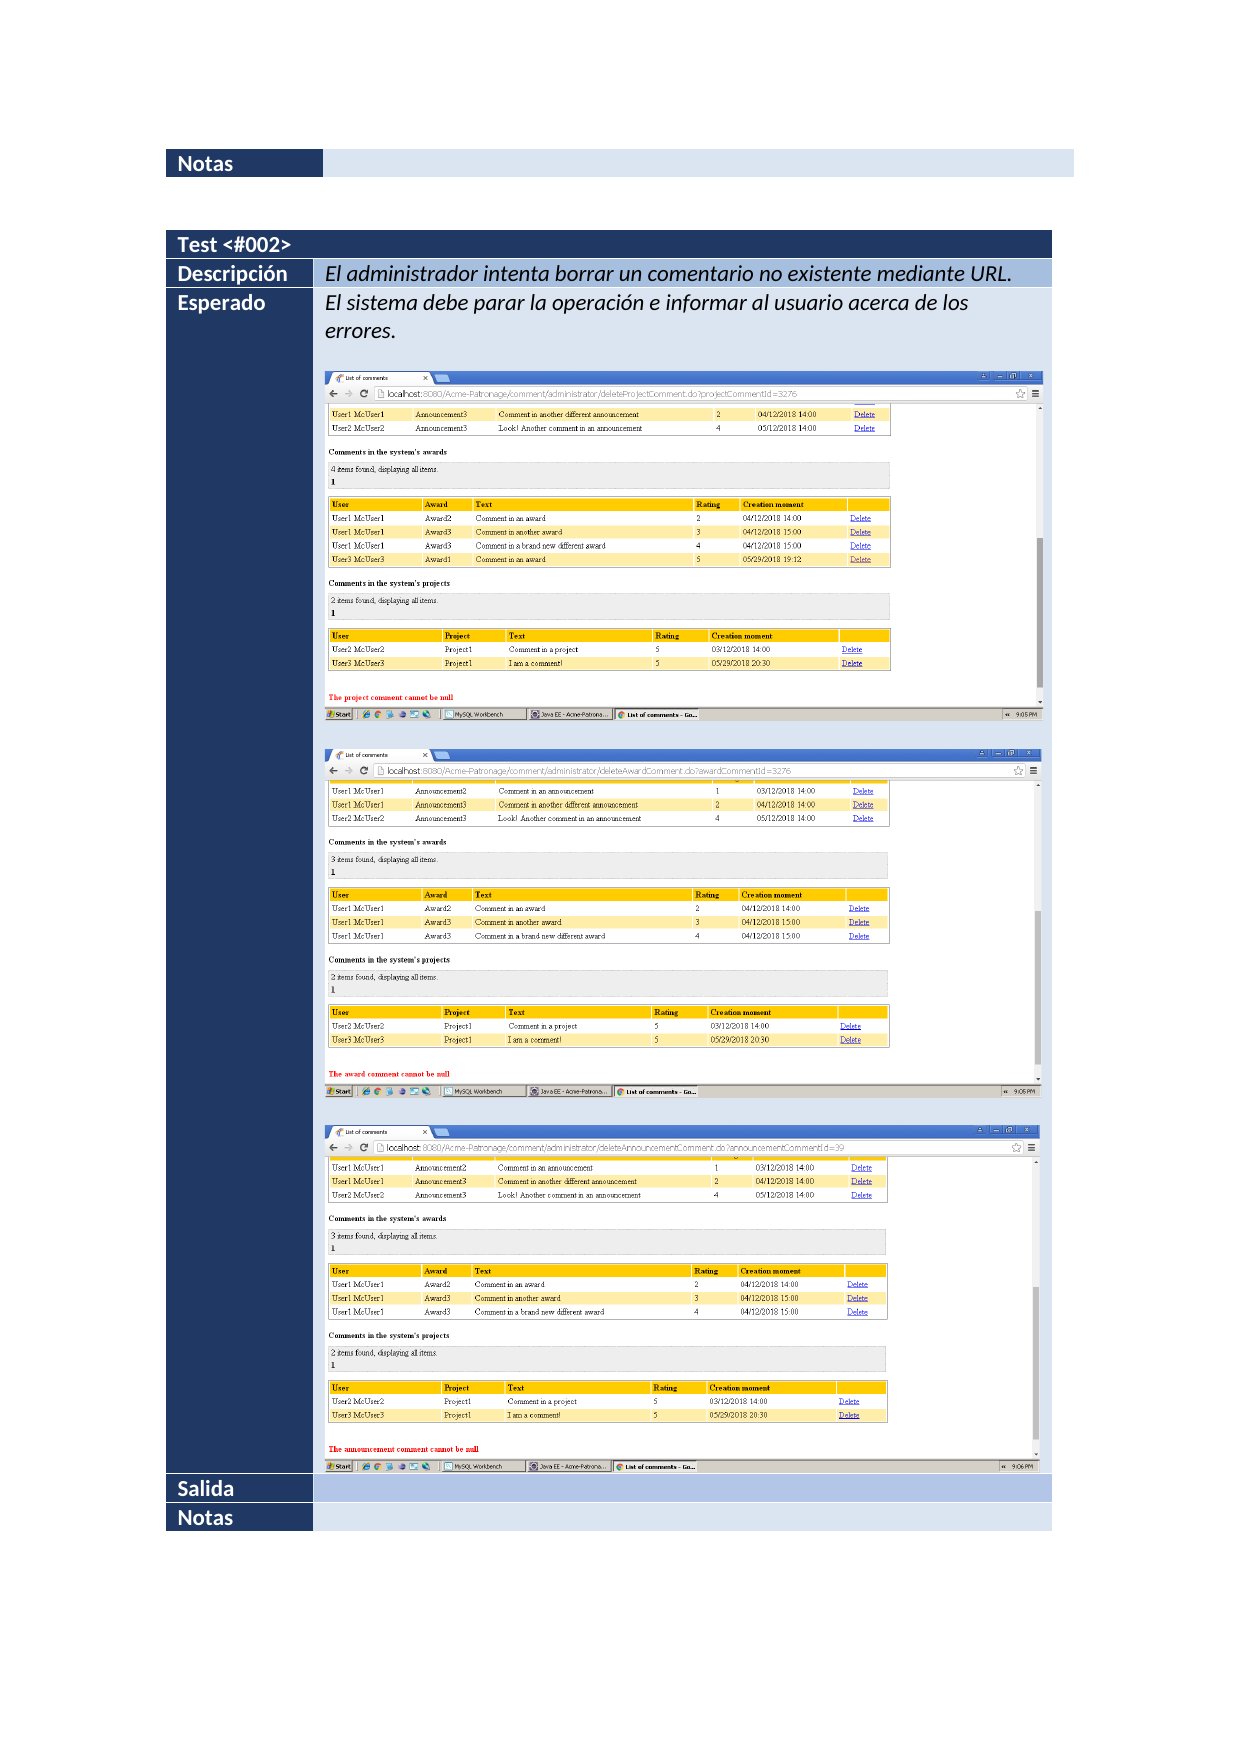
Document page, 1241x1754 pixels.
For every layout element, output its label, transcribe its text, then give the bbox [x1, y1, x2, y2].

table_cell Notas [166, 149, 323, 177]
table_cell Salida [166, 1474, 313, 1502]
picture [324, 1125, 1040, 1473]
table_cell Esperado [166, 288, 313, 1473]
picture [324, 371, 1044, 721]
picture [324, 749, 1042, 1098]
table_cell Notas [166, 1503, 313, 1531]
table_cell [314, 1503, 1052, 1531]
table_header Test <#002> [166, 230, 1052, 258]
table_cell Descripción [166, 259, 313, 287]
table_cell El administrador intenta borrar un comentario no existente mediante URL. [314, 259, 1052, 287]
table_cell [323, 149, 1074, 177]
table_cell El sistema debe parar la operación e informar al usuario acerca de los errores. [314, 288, 1052, 1473]
table_cell [314, 1474, 1052, 1502]
